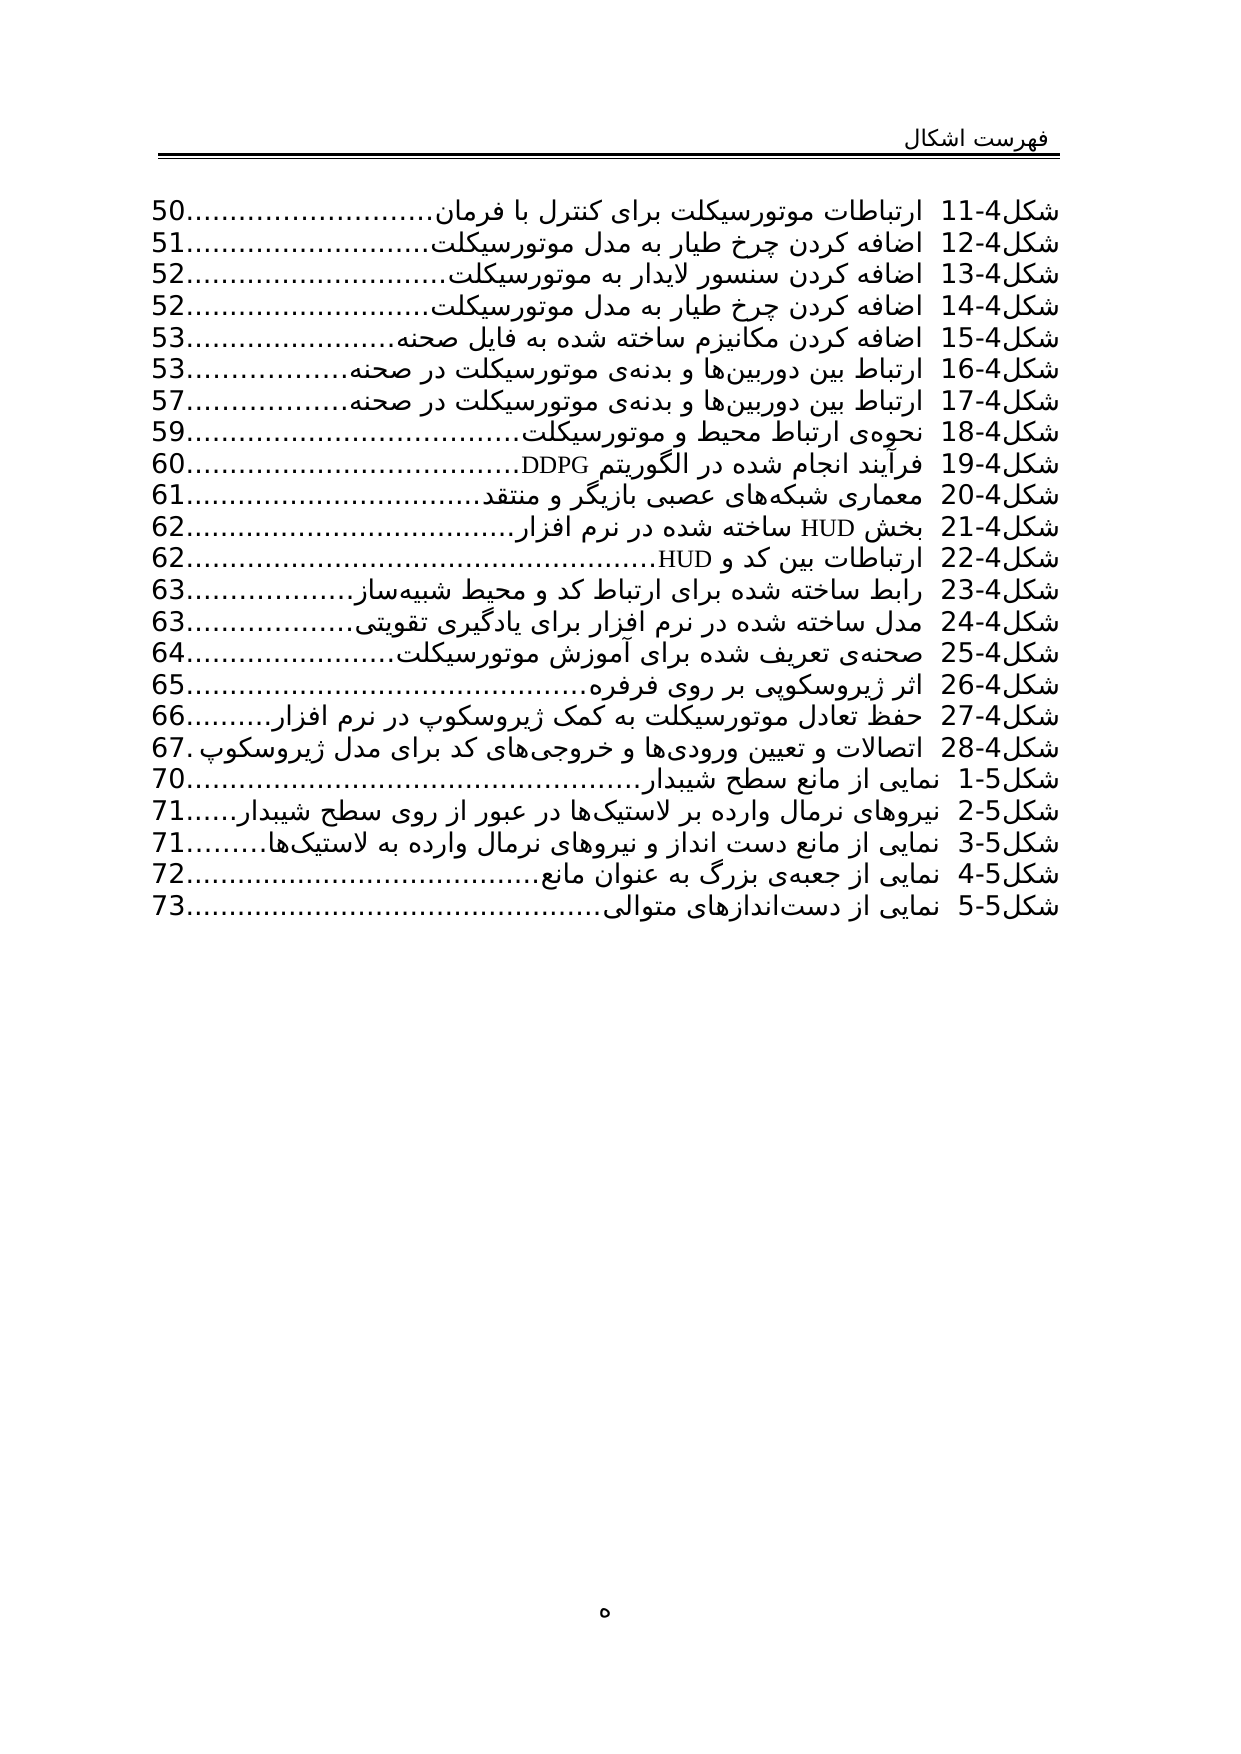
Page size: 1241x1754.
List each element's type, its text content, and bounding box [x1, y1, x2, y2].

text شكل5‌-5 نمایی از دست‌اندازهای متوالی 73 [150, 890, 1060, 922]
text شكل5‌-3 نمایی از مانع دست انداز و نیروهای نرمال وارده به لاستیک‌ها 71 [150, 827, 1060, 858]
text شكل4‌-23 رابط ساخته شده برای ارتباط کد و محیط شبیه‌ساز 63 [150, 574, 1060, 606]
text شكل4‌-17 ارتباط بین دوربین‌ها و بدنه‌ی موتورسیکلت در صحنه 57 [150, 385, 1060, 417]
text شكل4‌-18 نحوه‌ی ارتباط محیط و موتورسیکلت 59 [150, 417, 1060, 448]
text شكل4‌-25 صحنه‌ی تعریف شده برای آموزش موتورسیکلت 64 [150, 637, 1060, 669]
text شكل5‌-1 نمایی از مانع سطح شیبدار 70 [150, 764, 1060, 795]
text شكل4‌-16 ارتباط بین دوربین‌ها و بدنه‌ی موتورسیکلت در صحنه 53 [150, 353, 1060, 385]
text شكل4‌-14 اضافه کردن چرخ طیار به مدل موتورسیکلت 52 [150, 290, 1060, 322]
text شكل4‌-22 ارتباطات بین کد و HUD 62 [150, 543, 1060, 574]
text شكل5-2 نیروهای نرمال وارده بر لاستیک‌ها در عبور از روی سطح شیبدار 71 [150, 795, 1060, 827]
text شكل4‌-27 حفظ تعادل موتورسیکلت به کمک ژیروسکوپ در نرم افزار 66 [150, 701, 1060, 732]
text شكل4‌-20 معماری شبکه‌های عصبی بازیگر و منتقد 61 [150, 480, 1060, 511]
text شكل4‌-11 ارتباطات موتورسیکلت برای کنترل با فرمان 50 [150, 196, 1060, 227]
text شكل4‌-15 اضافه کردن مکانیزم ساخته شده به فایل صحنه 53 [150, 322, 1060, 353]
text شكل4‌-12 اضافه کردن چرخ طیار به مدل موتورسیکلت 51 [150, 227, 1060, 259]
text شكل4‌-24 مدل ساخته شده در نرم افزار برای یادگیری تقویتی 63 [150, 606, 1060, 637]
text شكل5‌-4 نمایی از جعبه‌ی بزرگ به عنوان مانع 72 [150, 858, 1060, 890]
text شكل4‌-19 فرآیند انجام شده در الگوریتم DDPG 60 [150, 448, 1060, 480]
text شكل4‌-26 اثر ژیروسکوپی بر روی فرفره 65 [150, 669, 1060, 701]
text شكل4‌-21 بخش HUD ساخته شده در نرم افزار 62 [150, 511, 1060, 543]
text شكل4‌-13 اضافه کردن سنسور لایدار به موتورسیکلت 52 [150, 259, 1060, 290]
text شكل4‌-28 اتصالات و تعیین ورودی‌ها و خروجی‌های کد برای مدل ژیروسکوپ 67 [150, 732, 1060, 764]
